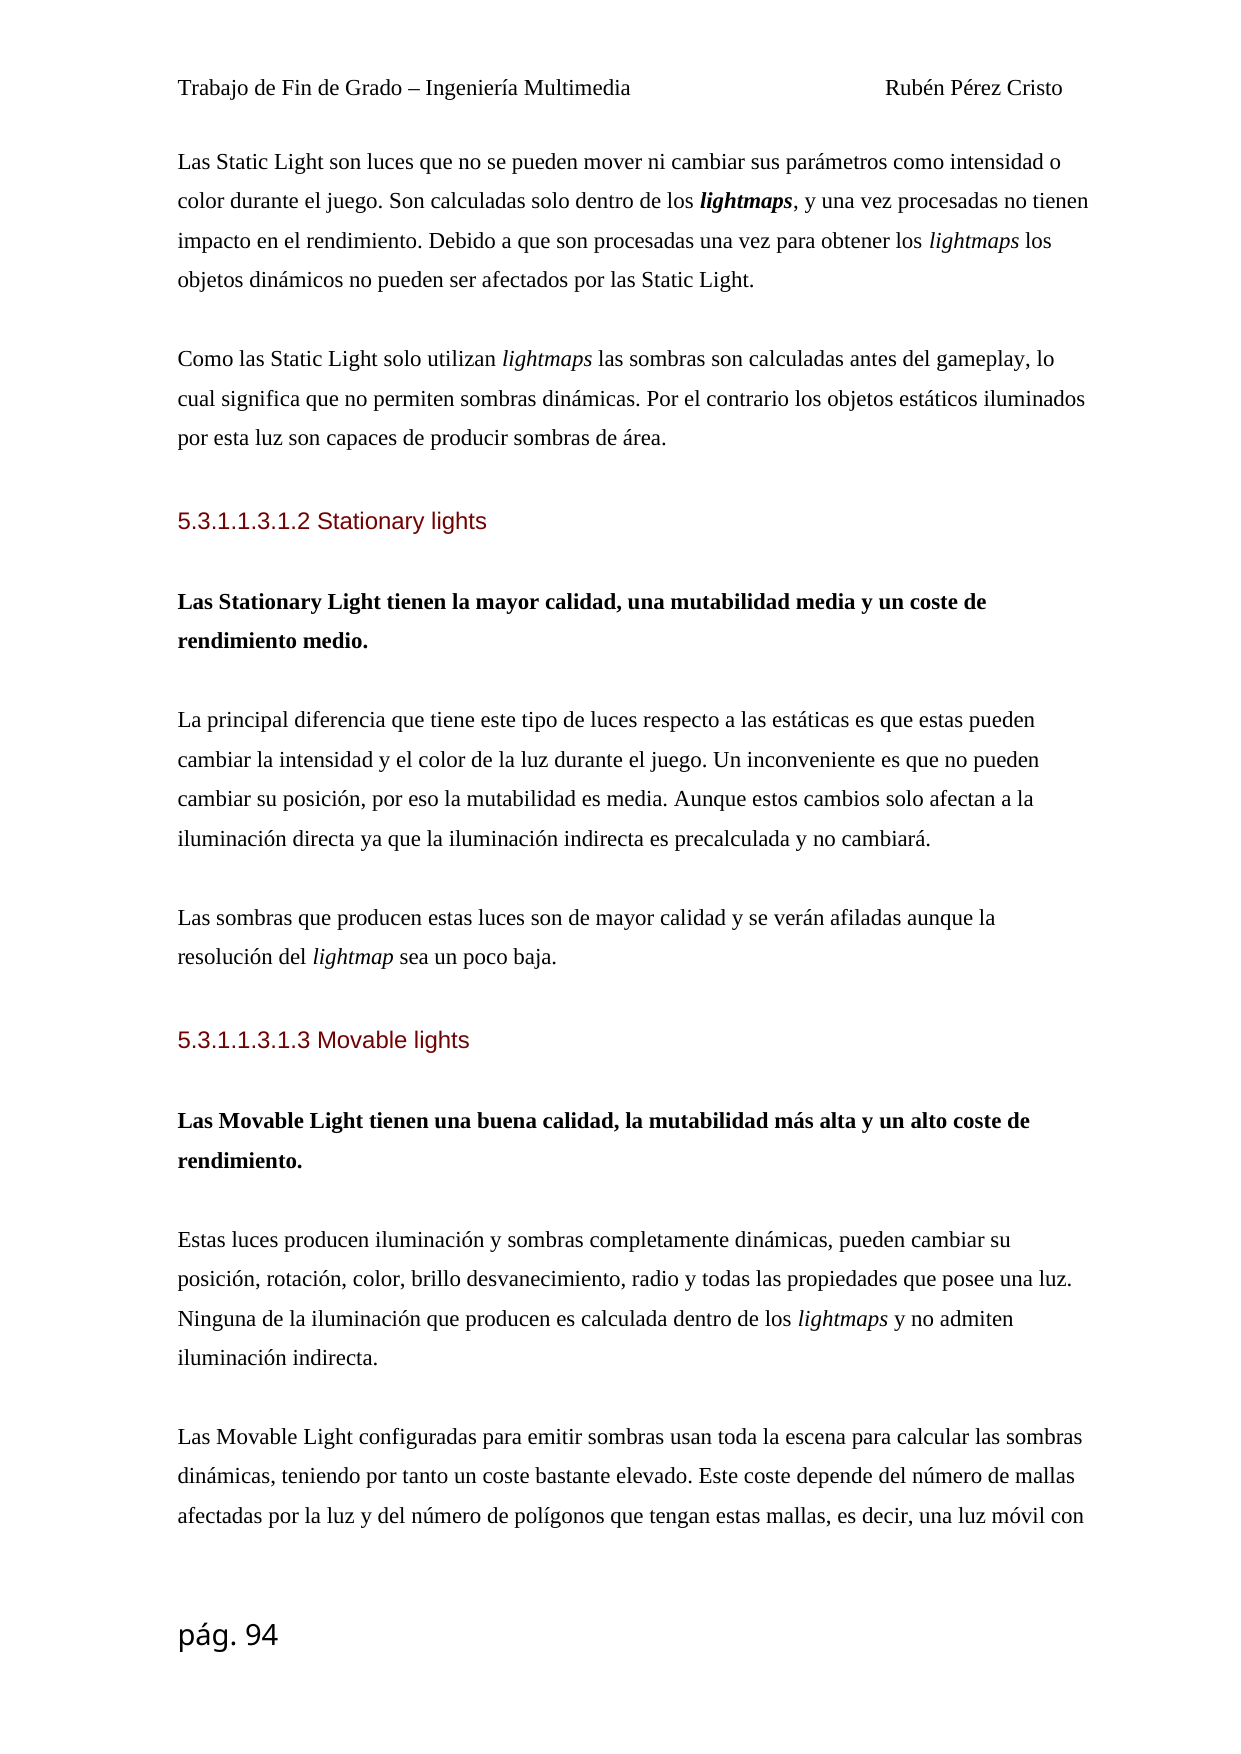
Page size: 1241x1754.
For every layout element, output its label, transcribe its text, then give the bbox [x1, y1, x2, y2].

text Las sombras que producen estas luces son de mayor calidad y se verán afiladas aunque la resolución del lightmap sea un poco baja. [177, 904, 1092, 970]
text Las Movable Light tienen una buena calidad, la mutabilidad más alta y un alto coste de rendimiento. [177, 1107, 1092, 1173]
subtitle 5.3.1.1.3.1.3 Movable lights [177, 1026, 1092, 1054]
text Las Static Light son luces que no se pueden mover ni cambiar sus parámetros como intensidad o color durante el juego. Son calculadas solo dentro de los lightmaps, y una vez procesadas no tienen impacto en el rendimiento. Debido a que son procesadas una vez para obtener los lightmaps los objetos dinámicos no pueden ser afectados por las Static Light. [177, 148, 1092, 292]
text La principal diferencia que tiene este tipo de luces respecto a las estáticas es que estas pueden cambiar la intensidad y el color de la luz durante el juego. Un inconveniente es que no pueden cambiar su posición, por eso la mutabilidad es media. Aunque estos cambios solo afectan a la iluminación directa ya que la iluminación indirecta es precalculada y no cambiará. [177, 706, 1092, 851]
text Como las Static Light solo utilizan lightmaps las sombras son calculadas antes del gameplay, lo cual significa que no permiten sombras dinámicas. Por el contrario los objetos estáticos iluminados por esta luz son capaces de producir sombras de área. [177, 345, 1092, 450]
subtitle 5.3.1.1.3.1.2 Stationary lights [177, 507, 1092, 535]
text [177, 1423, 1092, 1528]
text Las Stationary Light tienen la mayor calidad, una mutabilidad media y un coste de rendimiento medio. [177, 588, 1092, 654]
text Estas luces producen iluminación y sombras completamente dinámicas, pueden cambiar su posición, rotación, color, brillo desvanecimiento, radio y todas las propiedades que posee una luz. Ninguna de la iluminación que producen es calculada dentro de los lightmaps y no admiten iluminación indirecta. [177, 1226, 1092, 1371]
